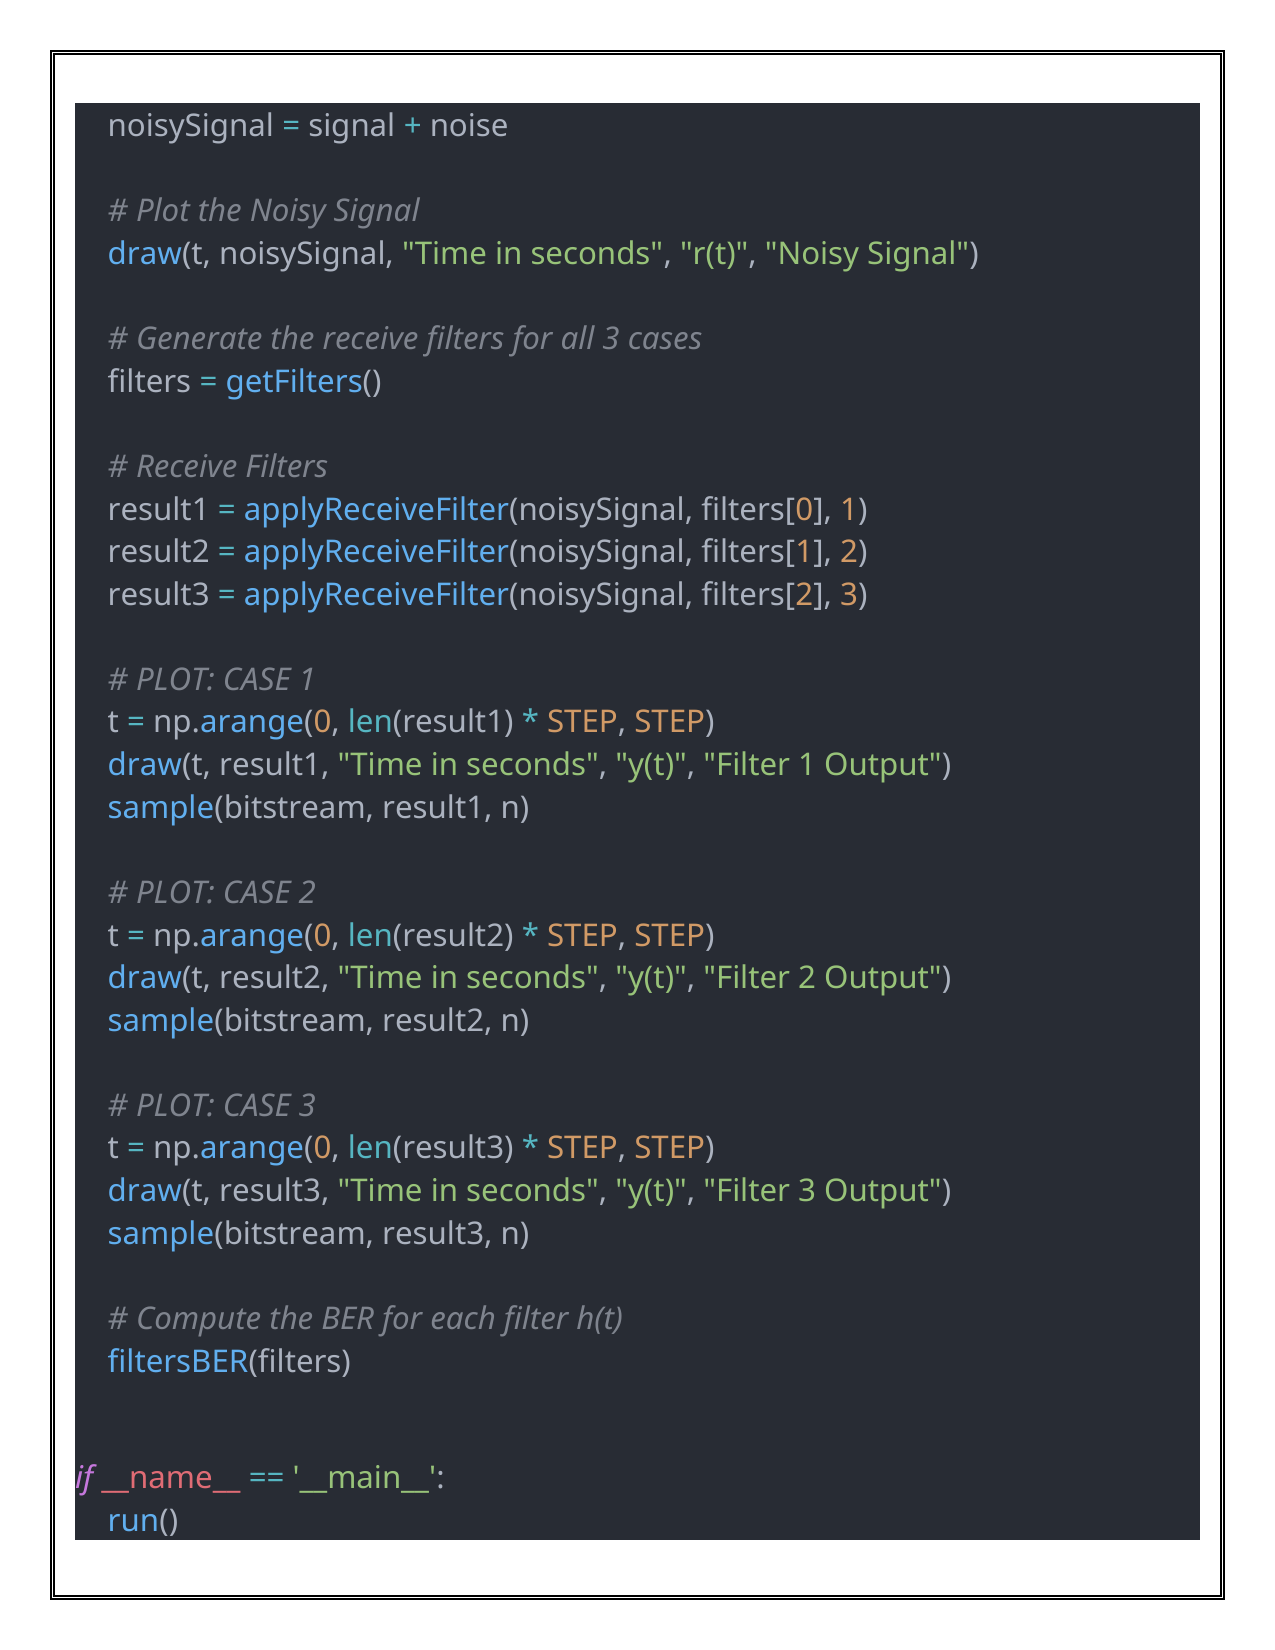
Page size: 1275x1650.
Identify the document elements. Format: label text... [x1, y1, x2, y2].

text result1 = applyReceiveFilter(noisySignal, filters[0], 1) [75, 486, 1200, 529]
text # PLOT: CASE 2 [75, 870, 1200, 912]
text # PLOT: CASE 3 [75, 1083, 1200, 1126]
text # Receive Filters [75, 444, 1200, 486]
text # PLOT: CASE 1 [75, 657, 1200, 699]
text filtersBER(filters) [75, 1338, 1200, 1381]
text # Plot the Noisy Signal [75, 188, 1200, 231]
text sample(bitstream, result1, n) [75, 785, 1200, 827]
text sample(bitstream, result3, n) [75, 1211, 1200, 1253]
text if __name__ == '__main__': [75, 1455, 1200, 1498]
text run() [75, 1498, 1200, 1540]
text draw(t, result2, "Time in seconds", "y(t)", "Filter 2 Output") [75, 955, 1200, 998]
text draw(t, noisySignal, "Time in seconds", "r(t)", "Noisy Signal") [75, 231, 1200, 273]
text draw(t, result3, "Time in seconds", "y(t)", "Filter 3 Output") [75, 1168, 1200, 1211]
text draw(t, result1, "Time in seconds", "y(t)", "Filter 1 Output") [75, 742, 1200, 785]
text # Generate the receive filters for all 3 cases [75, 316, 1200, 359]
text t = np.arange(0, len(result1) * STEP, STEP) [75, 699, 1200, 742]
text filters = getFilters() [75, 359, 1200, 401]
text t = np.arange(0, len(result3) * STEP, STEP) [75, 1126, 1200, 1168]
text # Compute the BER for each filter h(t) [75, 1296, 1200, 1338]
text t = np.arange(0, len(result2) * STEP, STEP) [75, 912, 1200, 955]
text result2 = applyReceiveFilter(noisySignal, filters[1], 2) [75, 529, 1200, 572]
text noisySignal = signal + noise [75, 103, 1200, 146]
text result3 = applyReceiveFilter(noisySignal, filters[2], 3) [75, 572, 1200, 614]
text sample(bitstream, result2, n) [75, 998, 1200, 1040]
